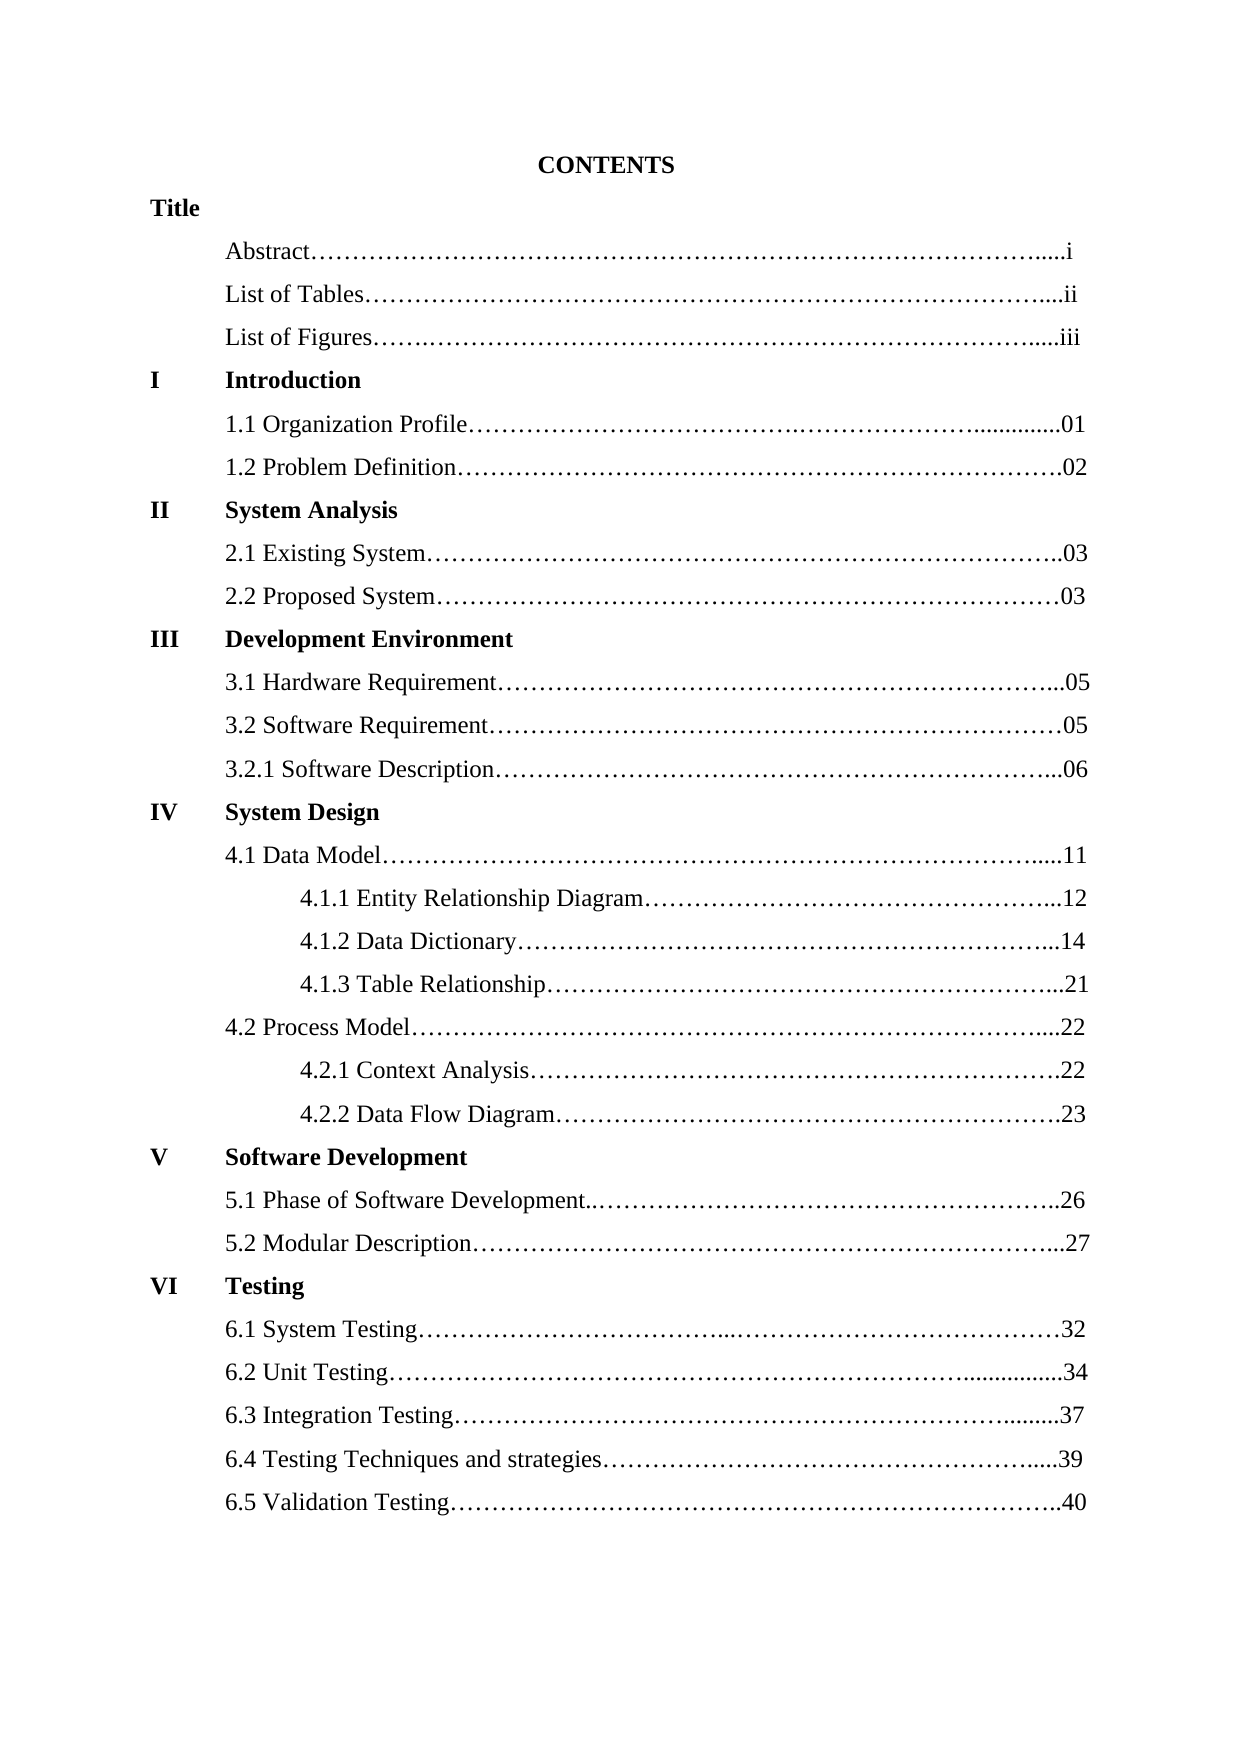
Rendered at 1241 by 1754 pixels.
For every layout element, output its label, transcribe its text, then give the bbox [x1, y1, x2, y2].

text 4.1.1 Entity Relationship Diagram…………………………………………...12 [150, 883, 1090, 912]
text CONTENTS [150, 150, 1069, 179]
text List of Figures…….……………………………………………………………….....iii [150, 322, 1090, 351]
text IV System Design [150, 797, 1090, 826]
text 2.1 Existing System…………………………………………………………………..03 [150, 538, 1090, 567]
text I Introduction [150, 366, 1090, 394]
text 4.1 Data Model…………………………………………………………………….....11 [150, 840, 1090, 869]
text III Development Environment [150, 624, 1090, 653]
text V Software Development [150, 1142, 1090, 1171]
text 1.2 Problem Definition……………………………………………………………….02 [150, 452, 1090, 481]
text 3.1 Hardware Requirement…………………………………………………………...05 [150, 667, 1090, 696]
text 4.1.2 Data Dictionary………………………………………………………...14 [150, 926, 1090, 955]
text 6.4 Testing Techniques and strategies…………………………………………….....39 [150, 1444, 1090, 1472]
text 6.5 Validation Testing………………………………………………………………..40 [150, 1487, 1090, 1516]
text Abstract…………………………………………………………………………….....i [150, 236, 1090, 265]
text 4.2 Process Model…………………………………………………………………....22 [150, 1012, 1090, 1041]
text 6.3 Integration Testing………………………………………………………….........37 [150, 1401, 1090, 1429]
text 3.2 Software Requirement……………………………………………………………05 [150, 711, 1090, 739]
text 5.1 Phase of Software Development..………………………………………………..26 [150, 1185, 1090, 1214]
text 6.2 Unit Testing……………………………………………………………................34 [150, 1357, 1090, 1386]
text VI Testing [150, 1271, 1090, 1300]
text 1.1 Organization Profile………………………………….…………………..............01 [150, 409, 1090, 437]
text II System Analysis [150, 495, 1090, 524]
text 5.2 Modular Description……………………………………………………………...27 [150, 1228, 1090, 1257]
text 2.2 Proposed System…………………………………………………………………03 [150, 581, 1090, 610]
text Title [150, 193, 1066, 222]
text 3.2.1 Software Description…………………………………………………………...06 [150, 754, 1090, 782]
text 4.1.3 Table Relationship……………………………………………………...21 [150, 969, 1090, 998]
text 6.1 System Testing………………………………...…………………………………32 [150, 1314, 1090, 1343]
text List of Tables………………………………………………………………………....ii [150, 279, 1090, 308]
text 4.2.1 Context Analysis……………………………………………………….22 [150, 1056, 1090, 1084]
text 4.2.2 Data Flow Diagram…………………………………………………….23 [150, 1099, 1090, 1127]
